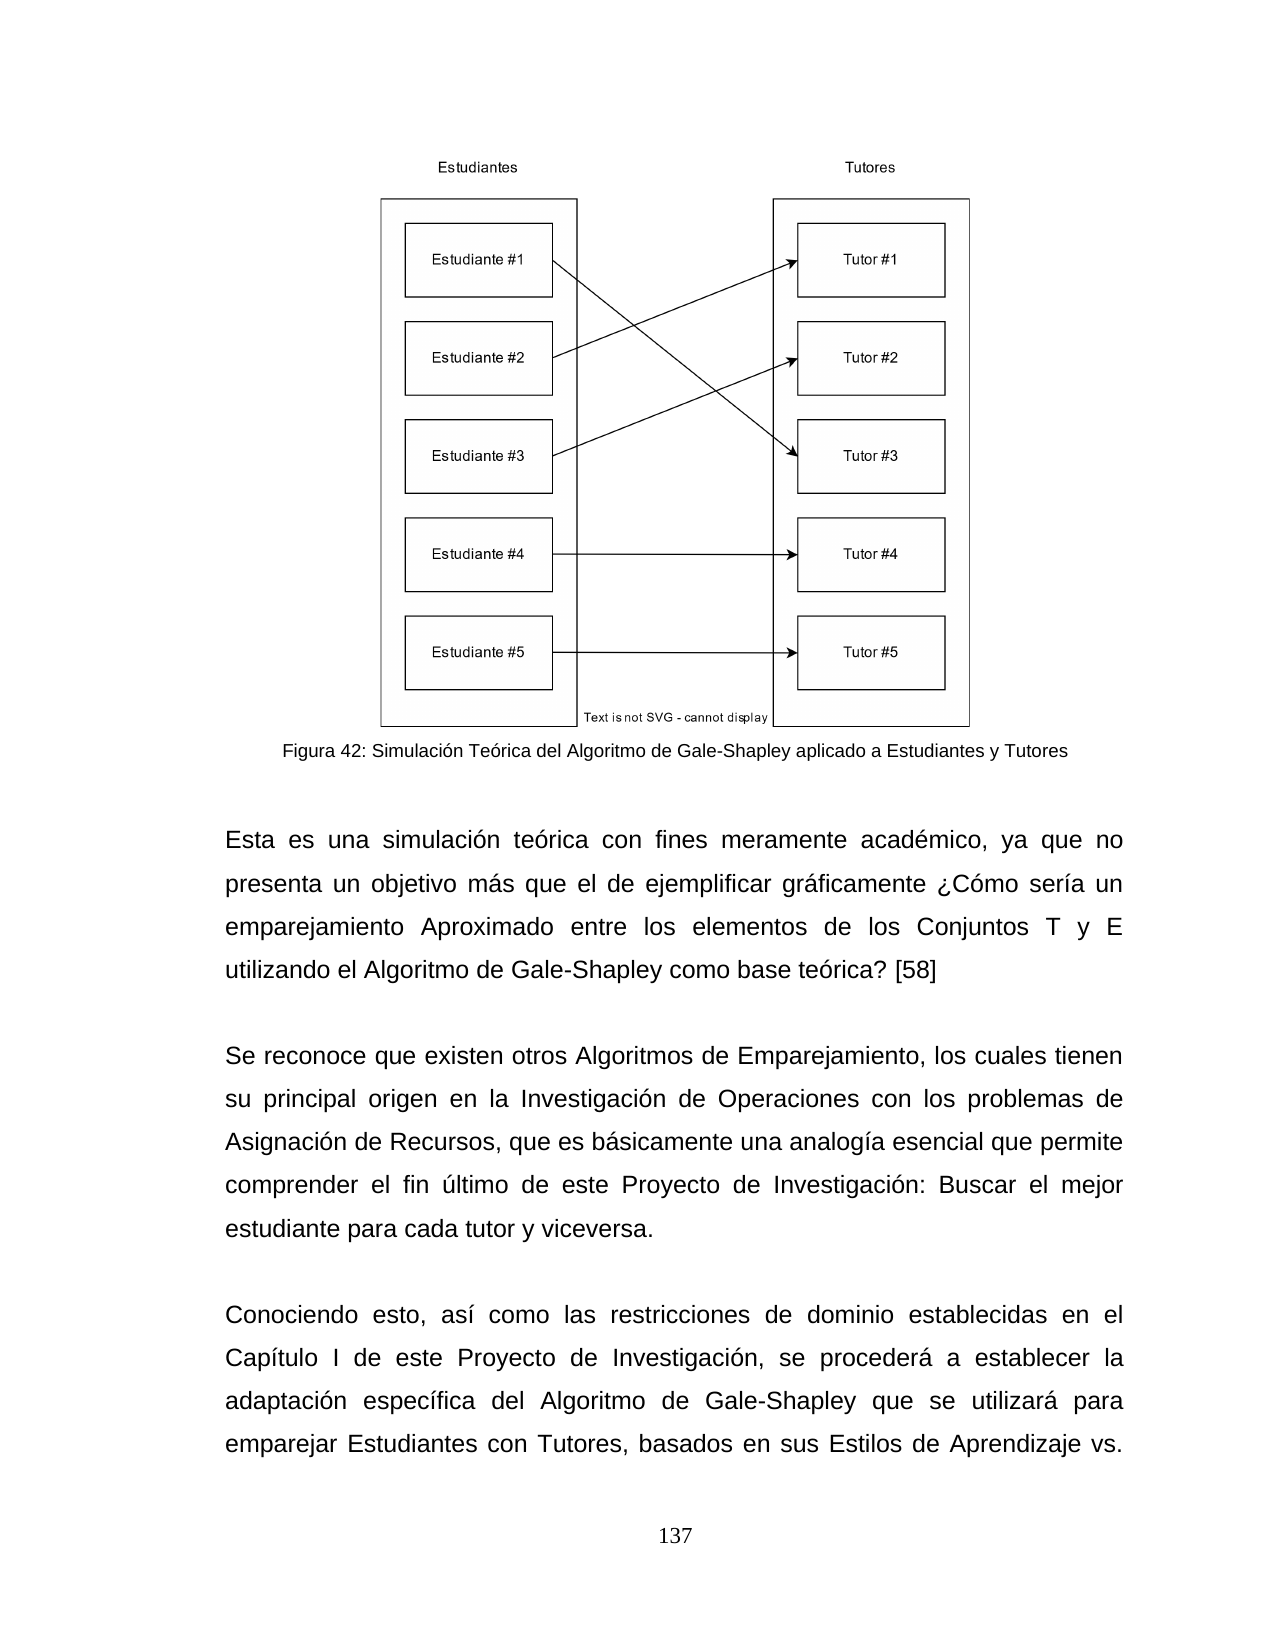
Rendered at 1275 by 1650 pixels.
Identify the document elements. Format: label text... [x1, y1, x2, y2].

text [225, 1300, 1125, 1458]
picture [380, 150, 970, 727]
text Se reconoce que existen otros Algoritmos de Emparejamiento, los cuales tienen su principal origen en la Investigación de Operaciones con los problemas de Asignación de Recursos, que es básicamente una analogía esencial que permite comprender el fin último de este Proyecto de Investigación: Buscar el mejor estudiante para cada tutor y viceversa. [225, 1041, 1125, 1242]
text Esta es una simulación teórica con fines meramente académico, ya que no presenta un objetivo más que el de ejemplificar gráficamente ¿Cómo sería un emparejamiento Aproximado entre los elementos de los Conjuntos T y E utilizando el Algoritmo de Gale-Shapley como base teórica? [225, 825, 1125, 983]
text Figura 42: Simulación Teórica del Algoritmo de Gale-Shapley aplicado a Estudiantes y Tutores [225, 740, 1125, 761]
